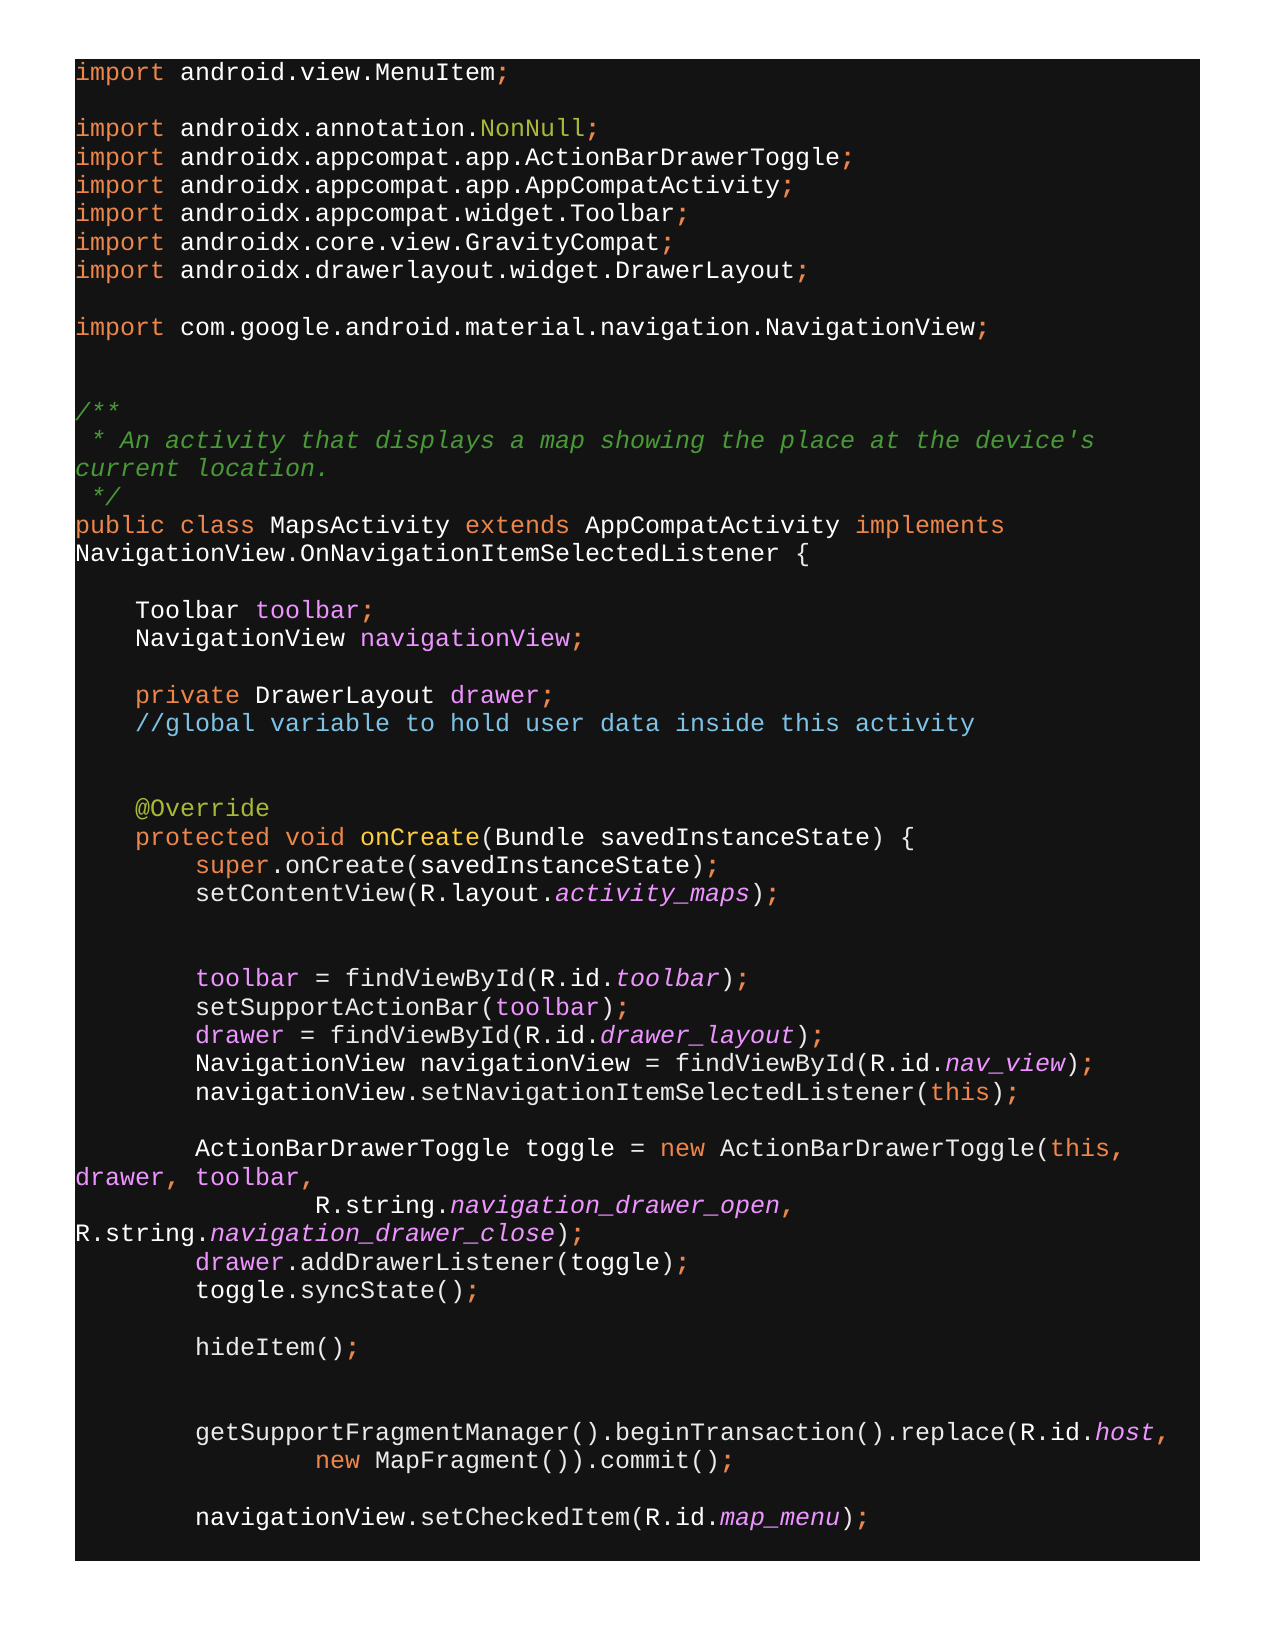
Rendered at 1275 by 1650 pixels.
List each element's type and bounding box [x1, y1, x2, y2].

text [75, 59, 1200, 1561]
